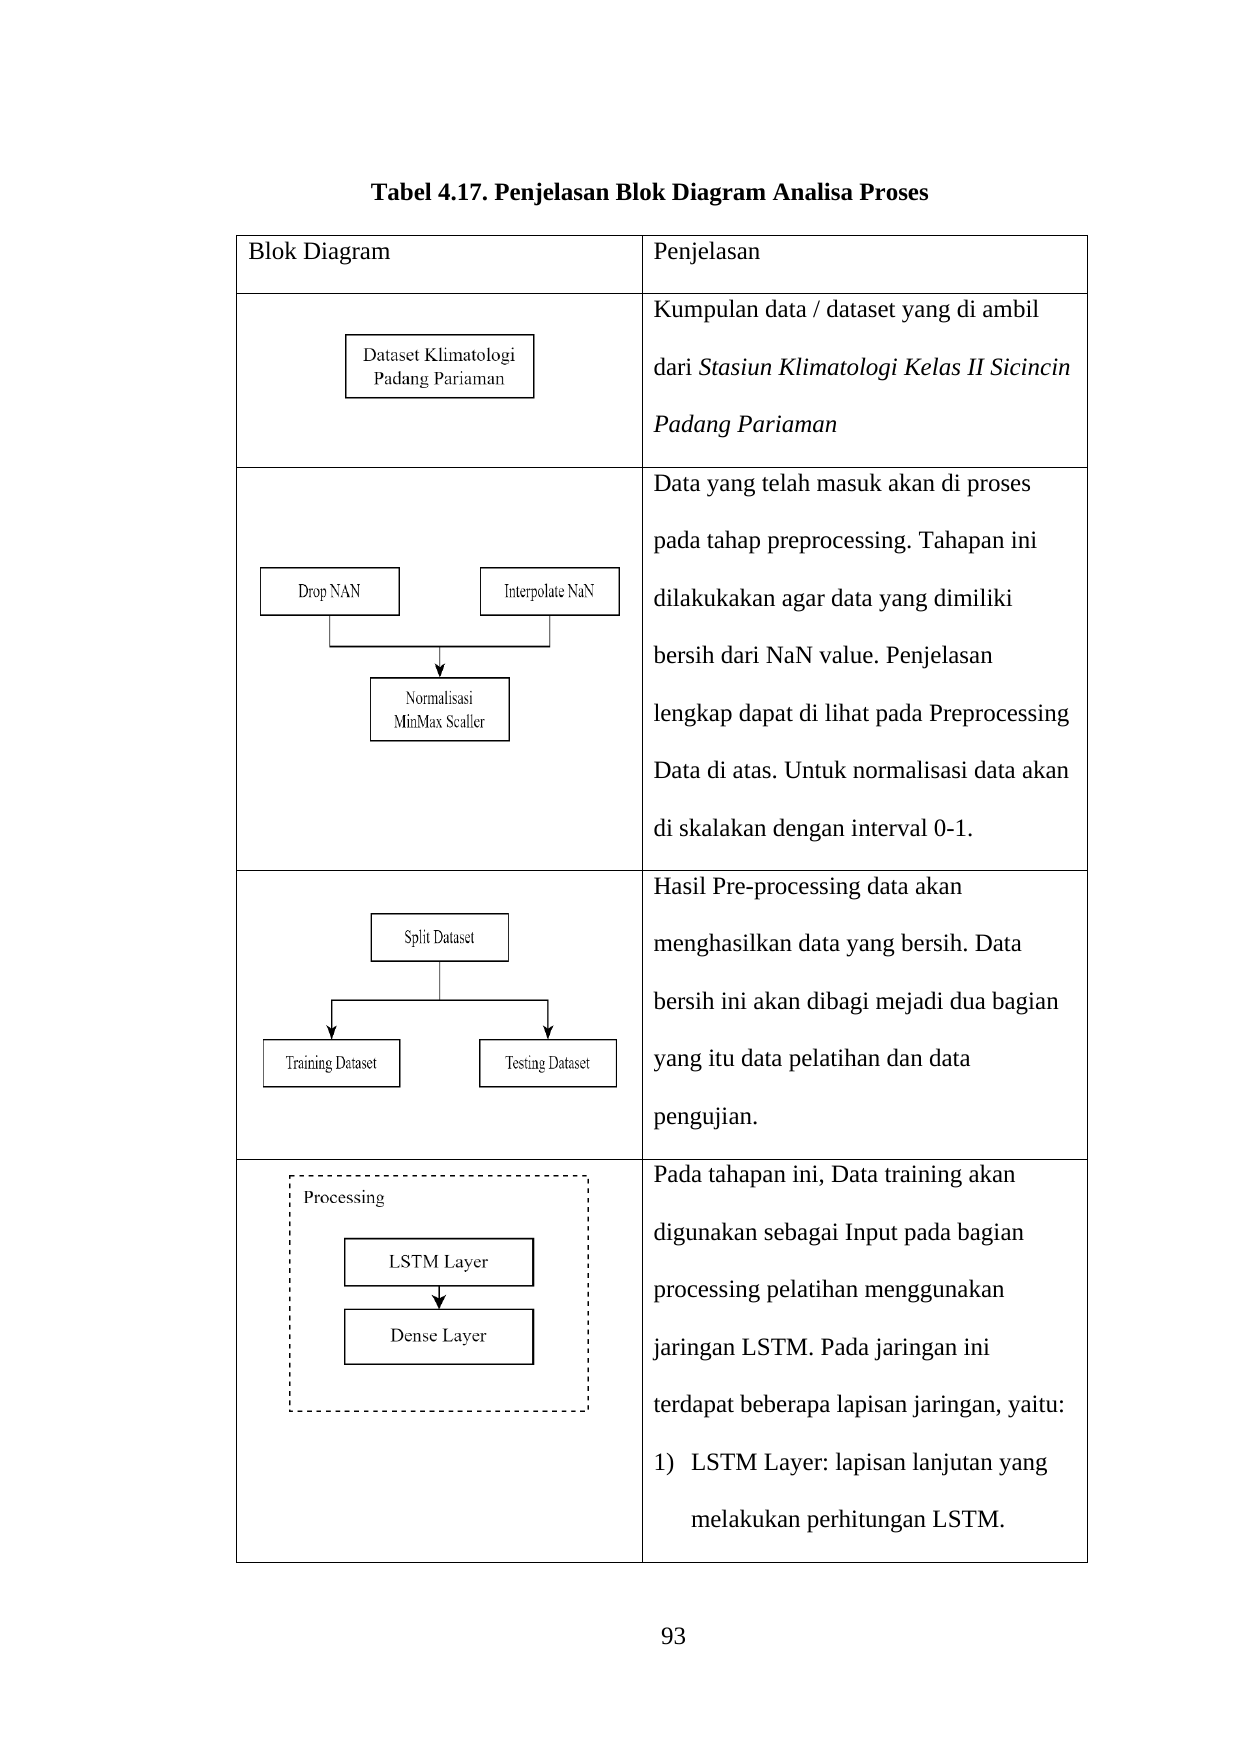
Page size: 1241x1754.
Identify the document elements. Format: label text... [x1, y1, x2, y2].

table_cell [237, 871, 642, 1158]
table_header Penjelasan [643, 236, 1087, 293]
picture [273, 1159, 605, 1429]
table_cell Kumpulan data / dataset yang di ambil dari Stasiun Klimatologi Kelas II Sicincin Padang Pariaman [643, 294, 1087, 467]
picture [329, 318, 550, 414]
picture [248, 552, 631, 757]
table_header Blok Diagram [237, 236, 642, 293]
picture [251, 898, 628, 1103]
table_cell [237, 294, 642, 467]
table_cell Hasil Pre-processing data akan menghasilkan data yang bersih. Data bersih ini akan dibagi mejadi dua bagian yang itu data pelatihan dan data pengujian. [643, 871, 1087, 1158]
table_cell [643, 1160, 1087, 1562]
table_cell [237, 468, 642, 870]
table_cell [237, 1160, 642, 1562]
table_cell Data yang telah masuk akan di proses pada tahap preprocessing. Tahapan ini dilakukakan agar data yang dimiliki bersih dari NaN value. Penjelasan lengkap dapat di lihat pada Preprocessing Data di atas. Untuk normalisasi data akan di skalakan dengan interval 0-1. [643, 468, 1087, 870]
